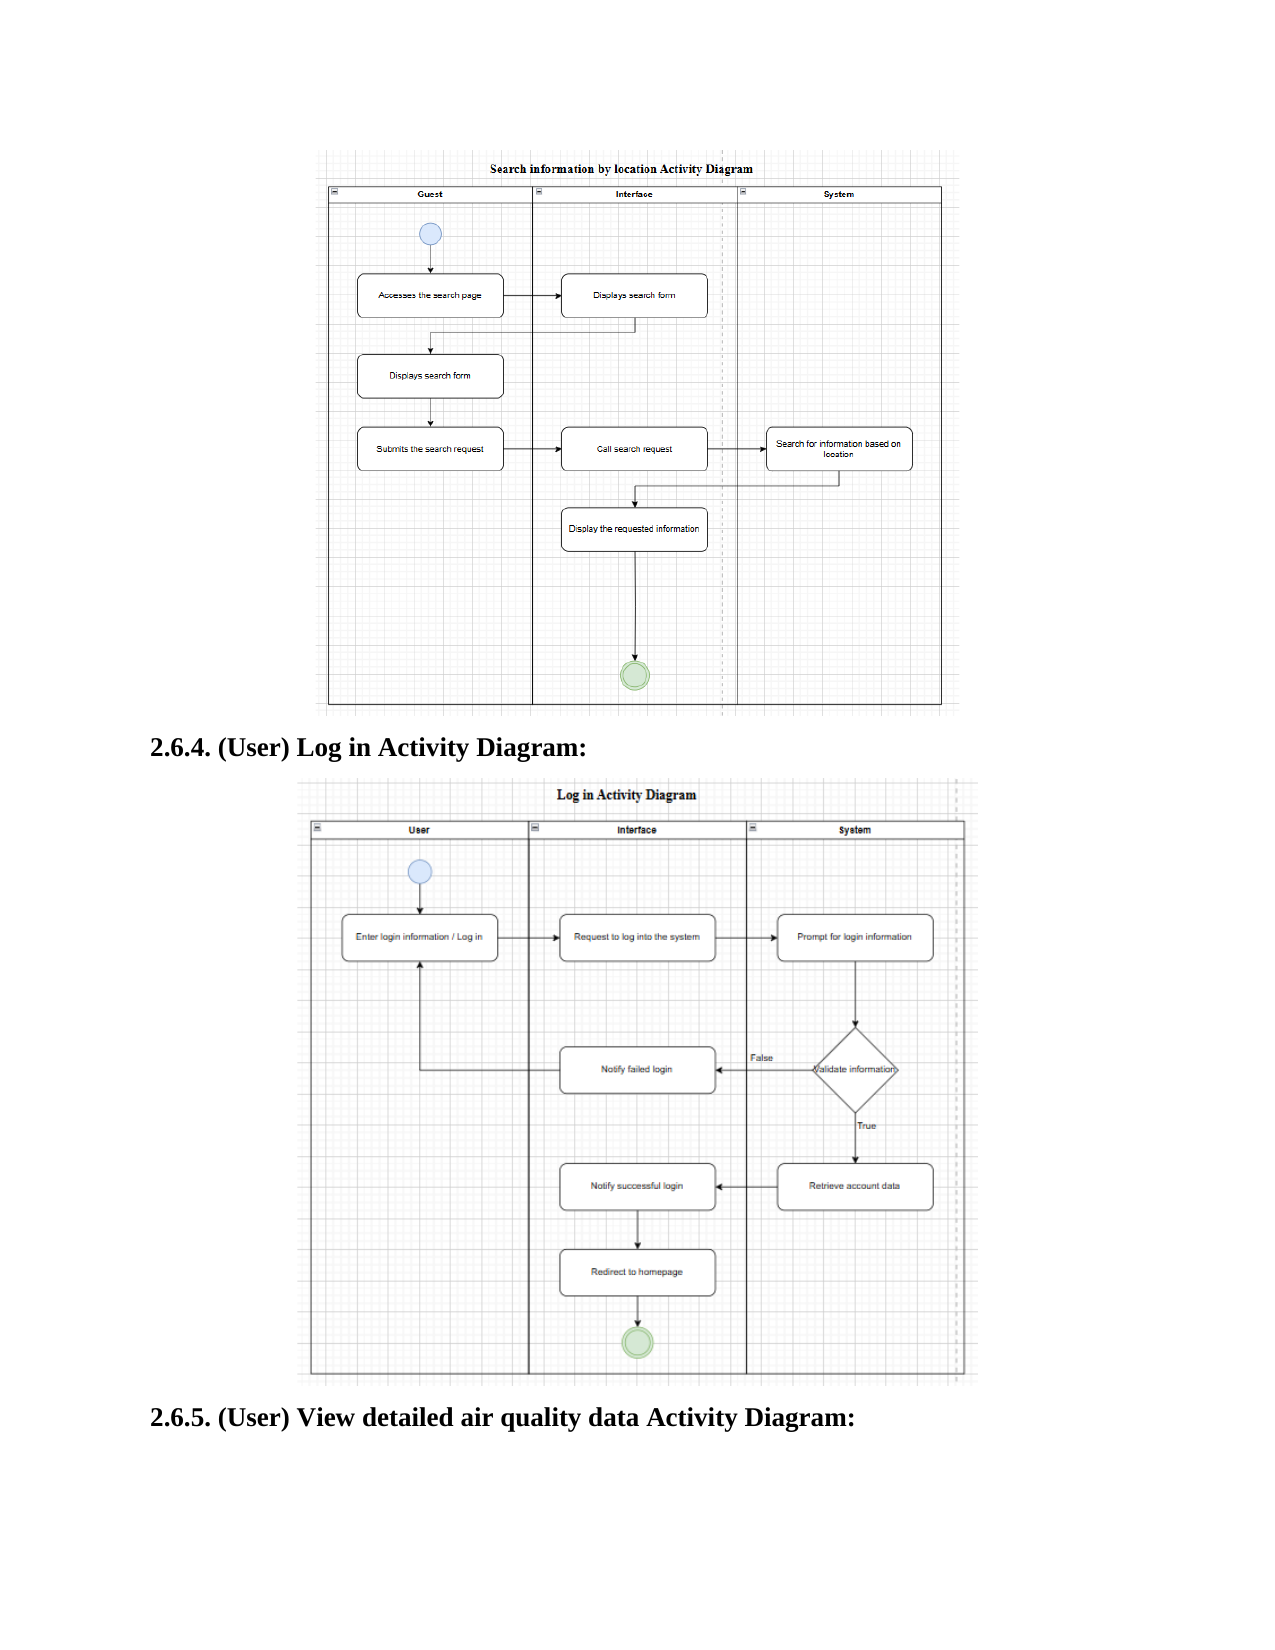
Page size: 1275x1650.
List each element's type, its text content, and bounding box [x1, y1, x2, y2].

picture [297, 778, 978, 1386]
picture [315, 150, 960, 716]
text 2.6.4. (User) Log in Activity Diagram: [150, 731, 1125, 763]
text 2.6.5. (User) View detailed air quality data Activity Diagram: [150, 1401, 1125, 1432]
